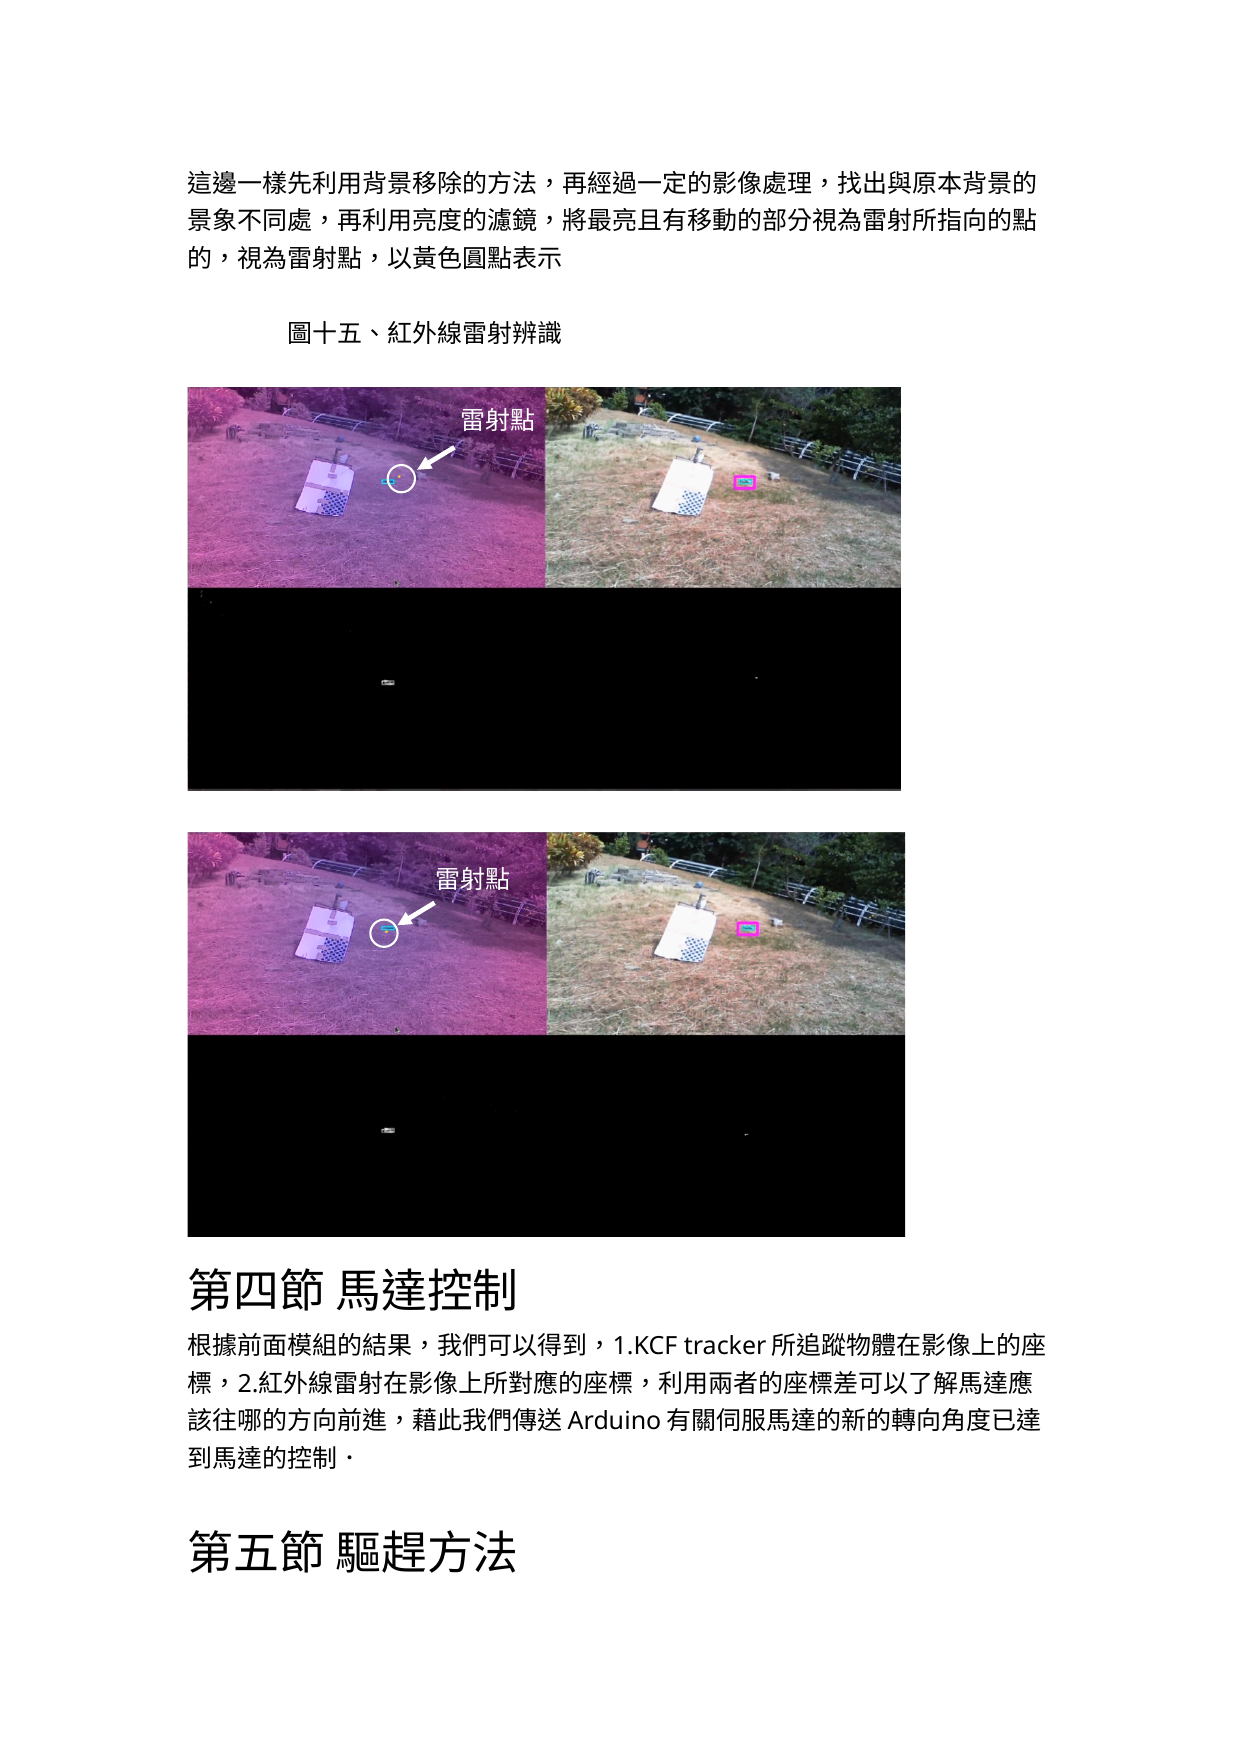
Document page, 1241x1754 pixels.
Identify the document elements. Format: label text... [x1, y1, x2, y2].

text 圖十五、紅外線雷射辨識 [237, 312, 1053, 350]
text 第五節 驅趕方法 [187, 1512, 1053, 1587]
text 這邊一樣先利用背景移除的方法，再經過一定的影像處理，找出與原本背景的景象不同處，再利用亮度的濾鏡，將最亮且有移動的部分視為雷射所指向的點的，視為雷射點，以黃色圓點表示 [187, 162, 1053, 275]
picture [187, 832, 906, 1237]
picture [187, 387, 901, 791]
text 根據前面模組的結果，我們可以得到，1.KCF tracker所追蹤物體在影像上的座標，2.紅外線雷射在影像上所對應的座標，利用兩者的座標差可以了解馬達應該往哪的方向前進，藉此我們傳送Arduino有關伺服馬達的新的轉向角度已達到馬達的控制． [187, 1325, 1053, 1475]
